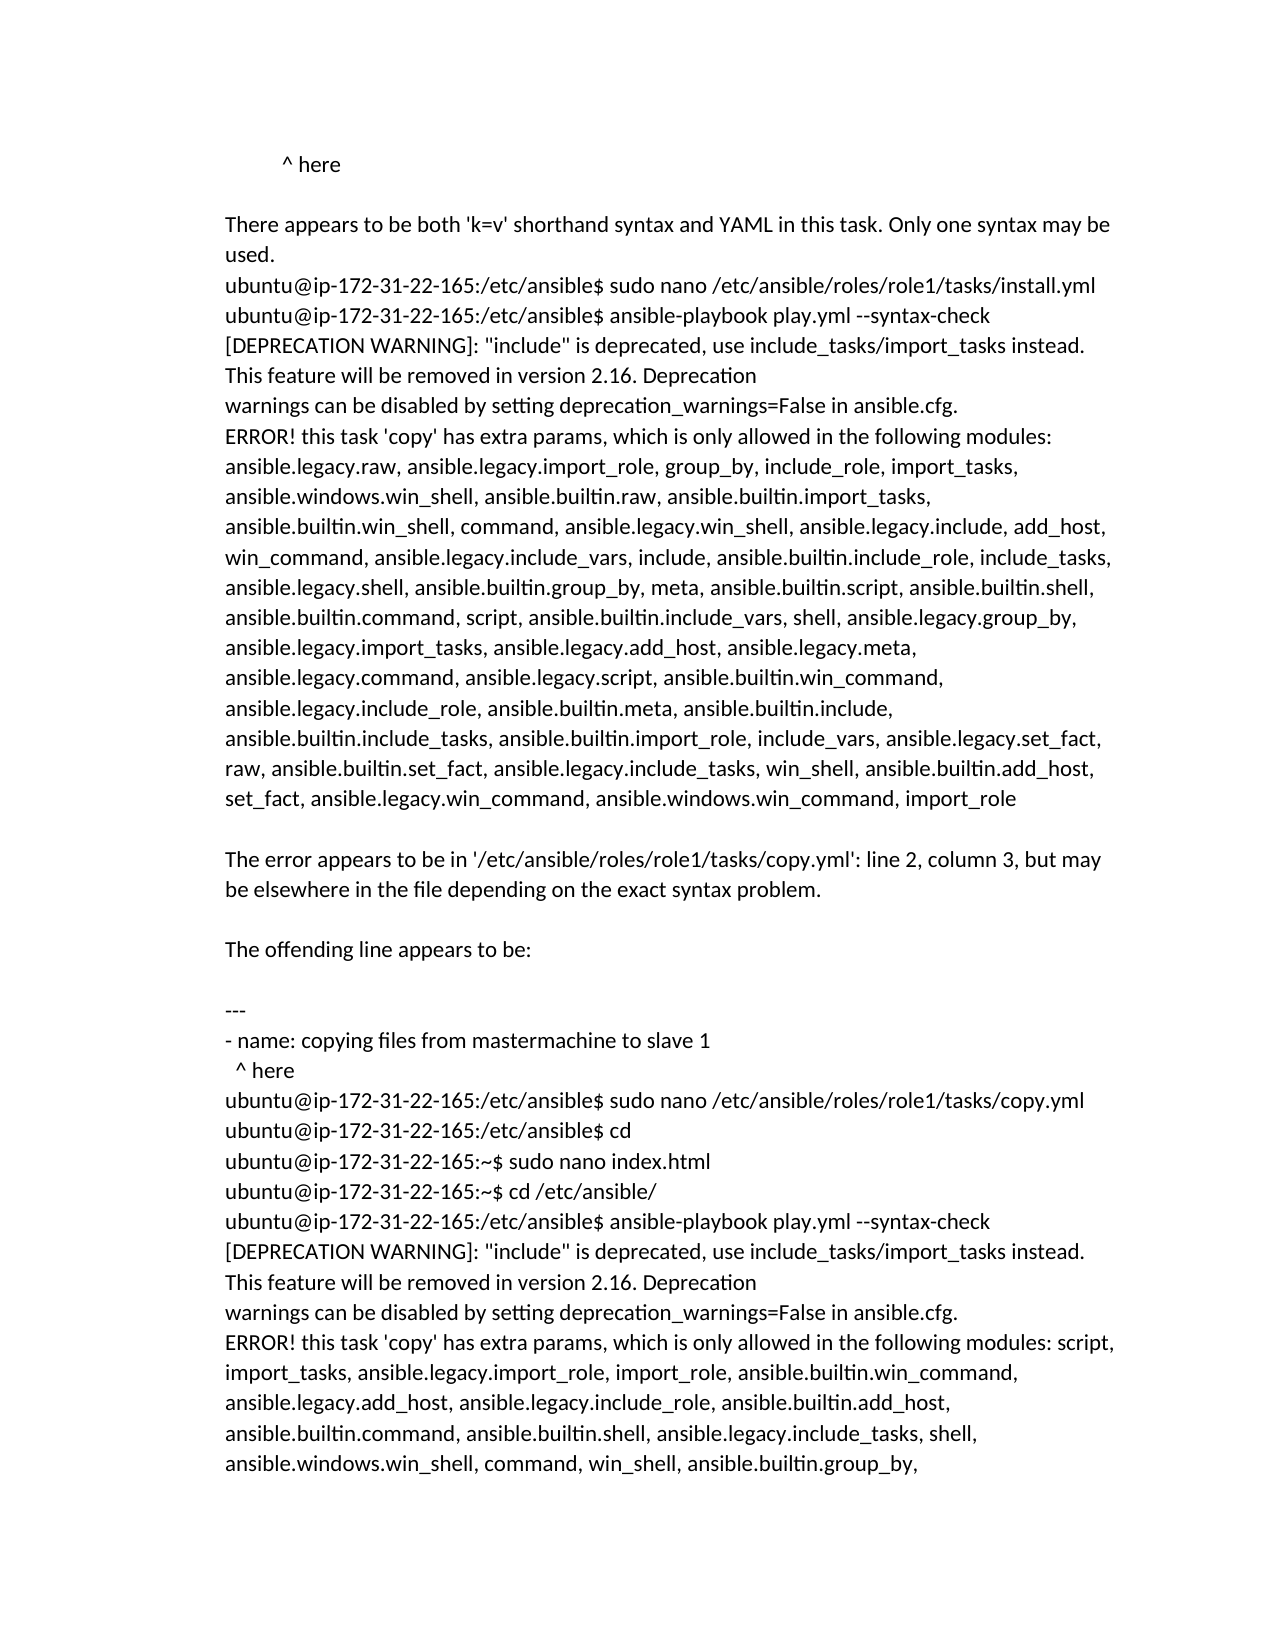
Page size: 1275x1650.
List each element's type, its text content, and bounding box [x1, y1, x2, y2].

list warnings can be disabled by setting deprecation_warnings=False in ansible.cfg. [225, 1298, 1125, 1326]
list There appears to be both 'k=v' shorthand syntax and YAML in this task. Only one syntax may be used. [225, 210, 1125, 269]
list The error appears to be in '/etc/ansible/roles/role1/tasks/copy.yml': line 2, column 3, but may [225, 845, 1125, 873]
list - name: copying files from mastermachine to slave 1 [225, 1026, 1125, 1054]
list ^ here [225, 1056, 1125, 1084]
list ERROR! this task 'copy' has extra params, which is only allowed in the following modules: ansible.legacy.raw, ansible.legacy.import_role, group_by, include_role, import_tasks, ansible.windows.win_shell, ansible.builtin.raw, ansible.builtin.import_tasks, ansible.builtin.win_shell, command, ansible.legacy.win_shell, ansible.legacy.include, add_host, win_command, ansible.legacy.include_vars, include, ansible.builtin.include_role, include_tasks, ansible.legacy.shell, ansible.builtin.group_by, meta, ansible.builtin.script, ansible.builtin.shell, ansible.builtin.command, script, ansible.builtin.include_vars, shell, ansible.legacy.group_by, ansible.legacy.import_tasks, ansible.legacy.add_host, ansible.legacy.meta, ansible.legacy.command, ansible.legacy.script, ansible.builtin.win_command, ansible.legacy.include_role, ansible.builtin.meta, ansible.builtin.include, ansible.builtin.include_tasks, ansible.builtin.import_role, include_vars, ansible.legacy.set_fact, raw, ansible.builtin.set_fact, ansible.legacy.include_tasks, win_shell, ansible.builtin.add_host, set_fact, ansible.legacy.win_command, ansible.windows.win_command, import_role [225, 422, 1125, 812]
list The offending line appears to be: [225, 935, 1125, 963]
list ubuntu@ip-172-31-22-165:/etc/ansible$ cd [225, 1117, 1125, 1145]
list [225, 1328, 1125, 1477]
list ubuntu@ip-172-31-22-165:~$ cd /etc/ansible/ [225, 1177, 1125, 1205]
list [DEPRECATION WARNING]: "include" is deprecated, use include_tasks/import_tasks instead. This feature will be removed in version 2.16. Deprecation [225, 331, 1125, 389]
list ubuntu@ip-172-31-22-165:~$ sudo nano index.html [225, 1147, 1125, 1175]
list [DEPRECATION WARNING]: "include" is deprecated, use include_tasks/import_tasks instead. This feature will be removed in version 2.16. Deprecation [225, 1237, 1125, 1296]
list ubuntu@ip-172-31-22-165:/etc/ansible$ ansible-playbook play.yml --syntax-check [225, 1207, 1125, 1235]
list be elsewhere in the file depending on the exact syntax problem. [225, 875, 1125, 903]
list ^ here [225, 150, 1125, 178]
list ubuntu@ip-172-31-22-165:/etc/ansible$ ansible-playbook play.yml --syntax-check [225, 301, 1125, 329]
list ubuntu@ip-172-31-22-165:/etc/ansible$ sudo nano /etc/ansible/roles/role1/tasks/copy.yml [225, 1086, 1125, 1114]
list --- [225, 996, 1125, 1024]
list ubuntu@ip-172-31-22-165:/etc/ansible$ sudo nano /etc/ansible/roles/role1/tasks/install.yml [225, 271, 1125, 299]
list warnings can be disabled by setting deprecation_warnings=False in ansible.cfg. [225, 392, 1125, 420]
